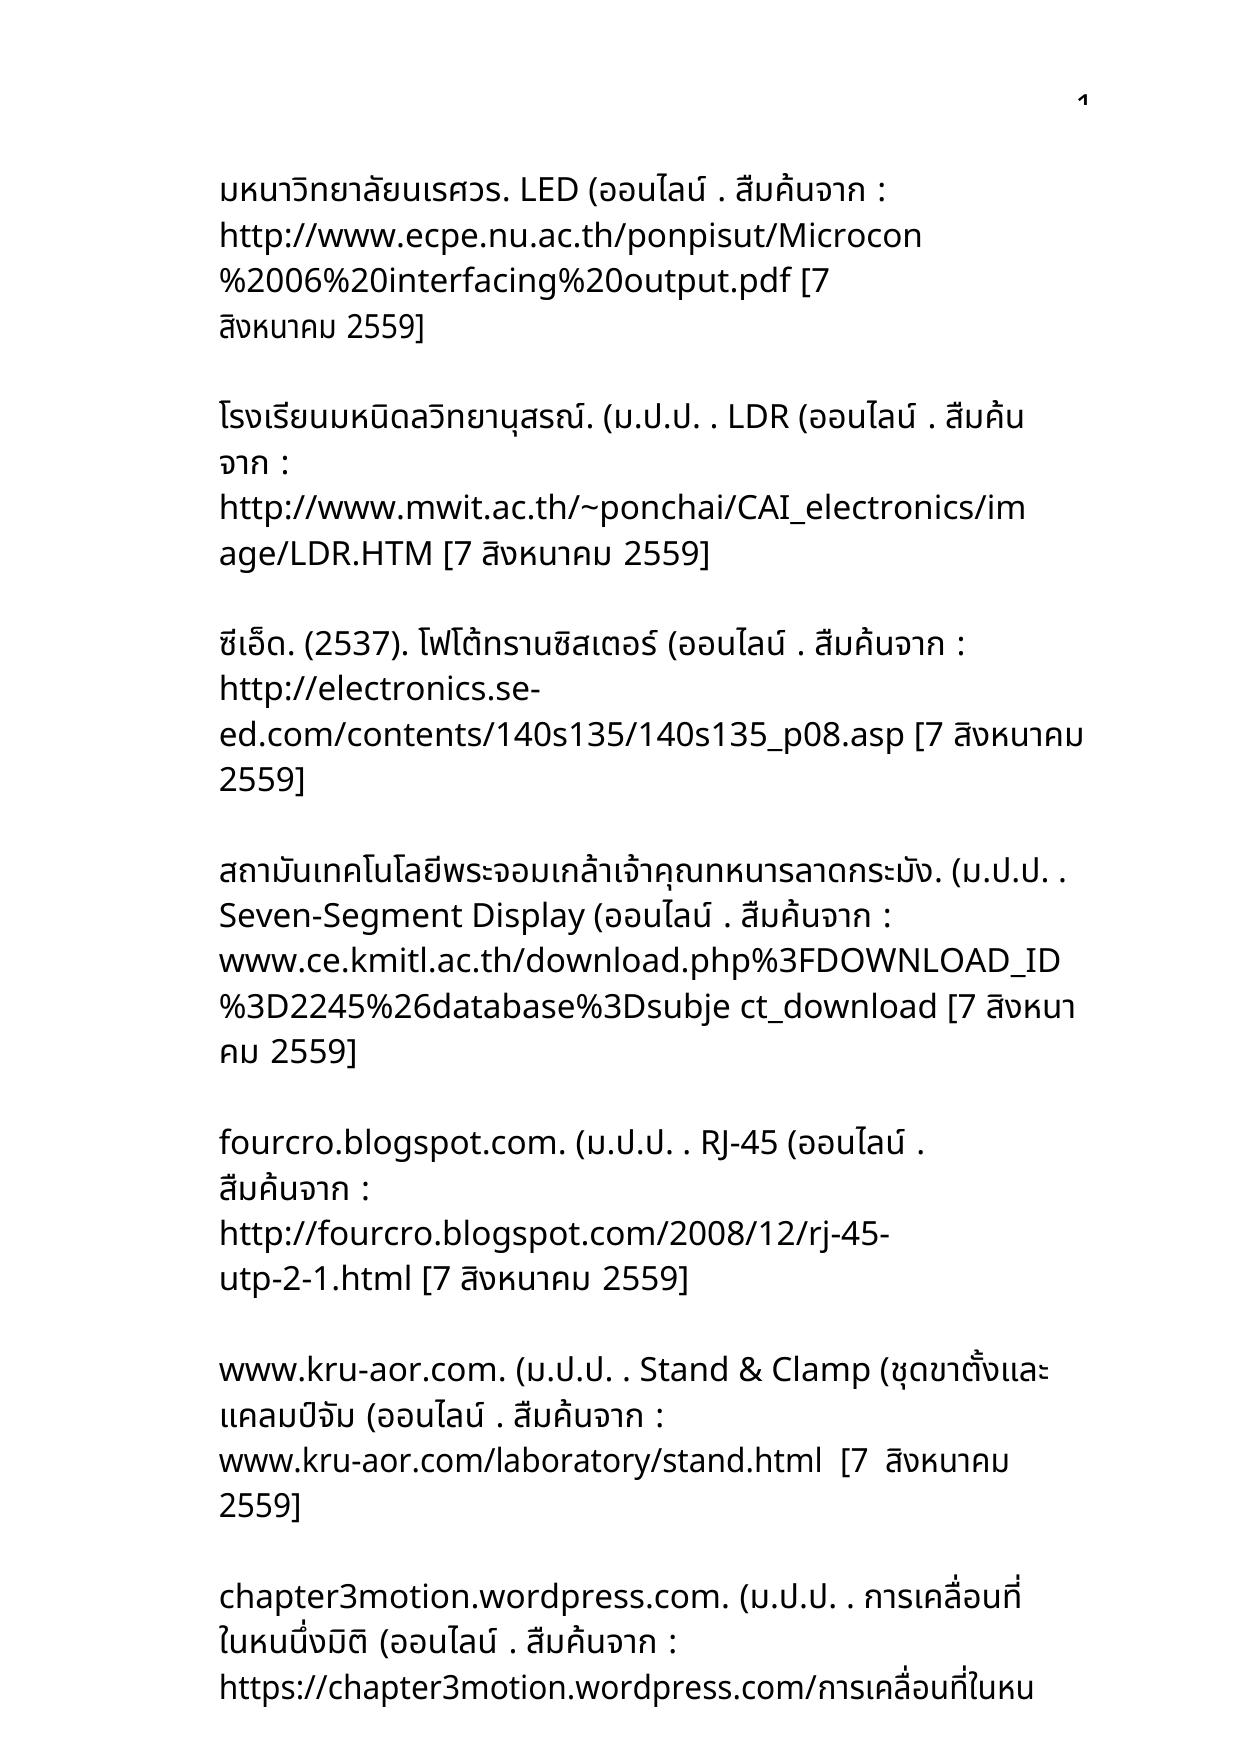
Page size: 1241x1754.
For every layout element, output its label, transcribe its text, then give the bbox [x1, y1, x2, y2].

text ซีเอ็ด. (2537). โฟโต้ทรานซิสเตอร์ (ออนไลน์ . สืมค้นจาก : http://electronics.se- ed.com/contents/140s135/140s135_p08.asp [7 สิงหนาคม 2559] [218, 620, 1103, 801]
text โรงเรียนมหนิดลวิทยานุสรณ์. (ม.ป.ป. . LDR (ออนไลน์ . สืมค้นจาก : http://www.mwit.ac.th/~ponchai/CAI_electronics/image/LDR.HTM [7 สิงหนาคม 2559] [218, 393, 1046, 575]
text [218, 1573, 1038, 1709]
text มหนาวิทยาลัยนเรศวร. LED (ออนไลน์ . สืมค้นจาก : http://www.ecpe.nu.ac.th/ponpisut/Microcon%2006%20interfacing%20output.pdf [7 [218, 166, 1066, 302]
text สิงหนาคม 2559] [218, 302, 1103, 348]
text สถามันเทคโนโลยีพระจอมเกล้าเจ้าคุณทหนารลาดกระมัง. (ม.ป.ป. . Seven-Segment Display (ออนไลน์ . สืมค้นจาก : www.ce.kmitl.ac.th/download.php%3FDOWNLOAD_ID%3D2245%26database%3Dsubje ct_download [7 สิงหนาคม 2559] [218, 846, 1088, 1073]
text www.kru-aor.com. (ม.ป.ป. . Stand & Clamp (ชุดขาตั้งและแคลมป์จัม (ออนไลน์ . สืมค้นจาก : www.kru-aor.com/laboratory/stand.html [7 สิงหนาคม 2559] [218, 1346, 1072, 1528]
text fourcro.blogspot.com. (ม.ป.ป. . RJ-45 (ออนไลน์ . สืมค้นจาก : http://fourcro.blogspot.com/2008/12/rj-45-utp-2-1.html [7 สิงหนาคม 2559] [218, 1119, 944, 1301]
